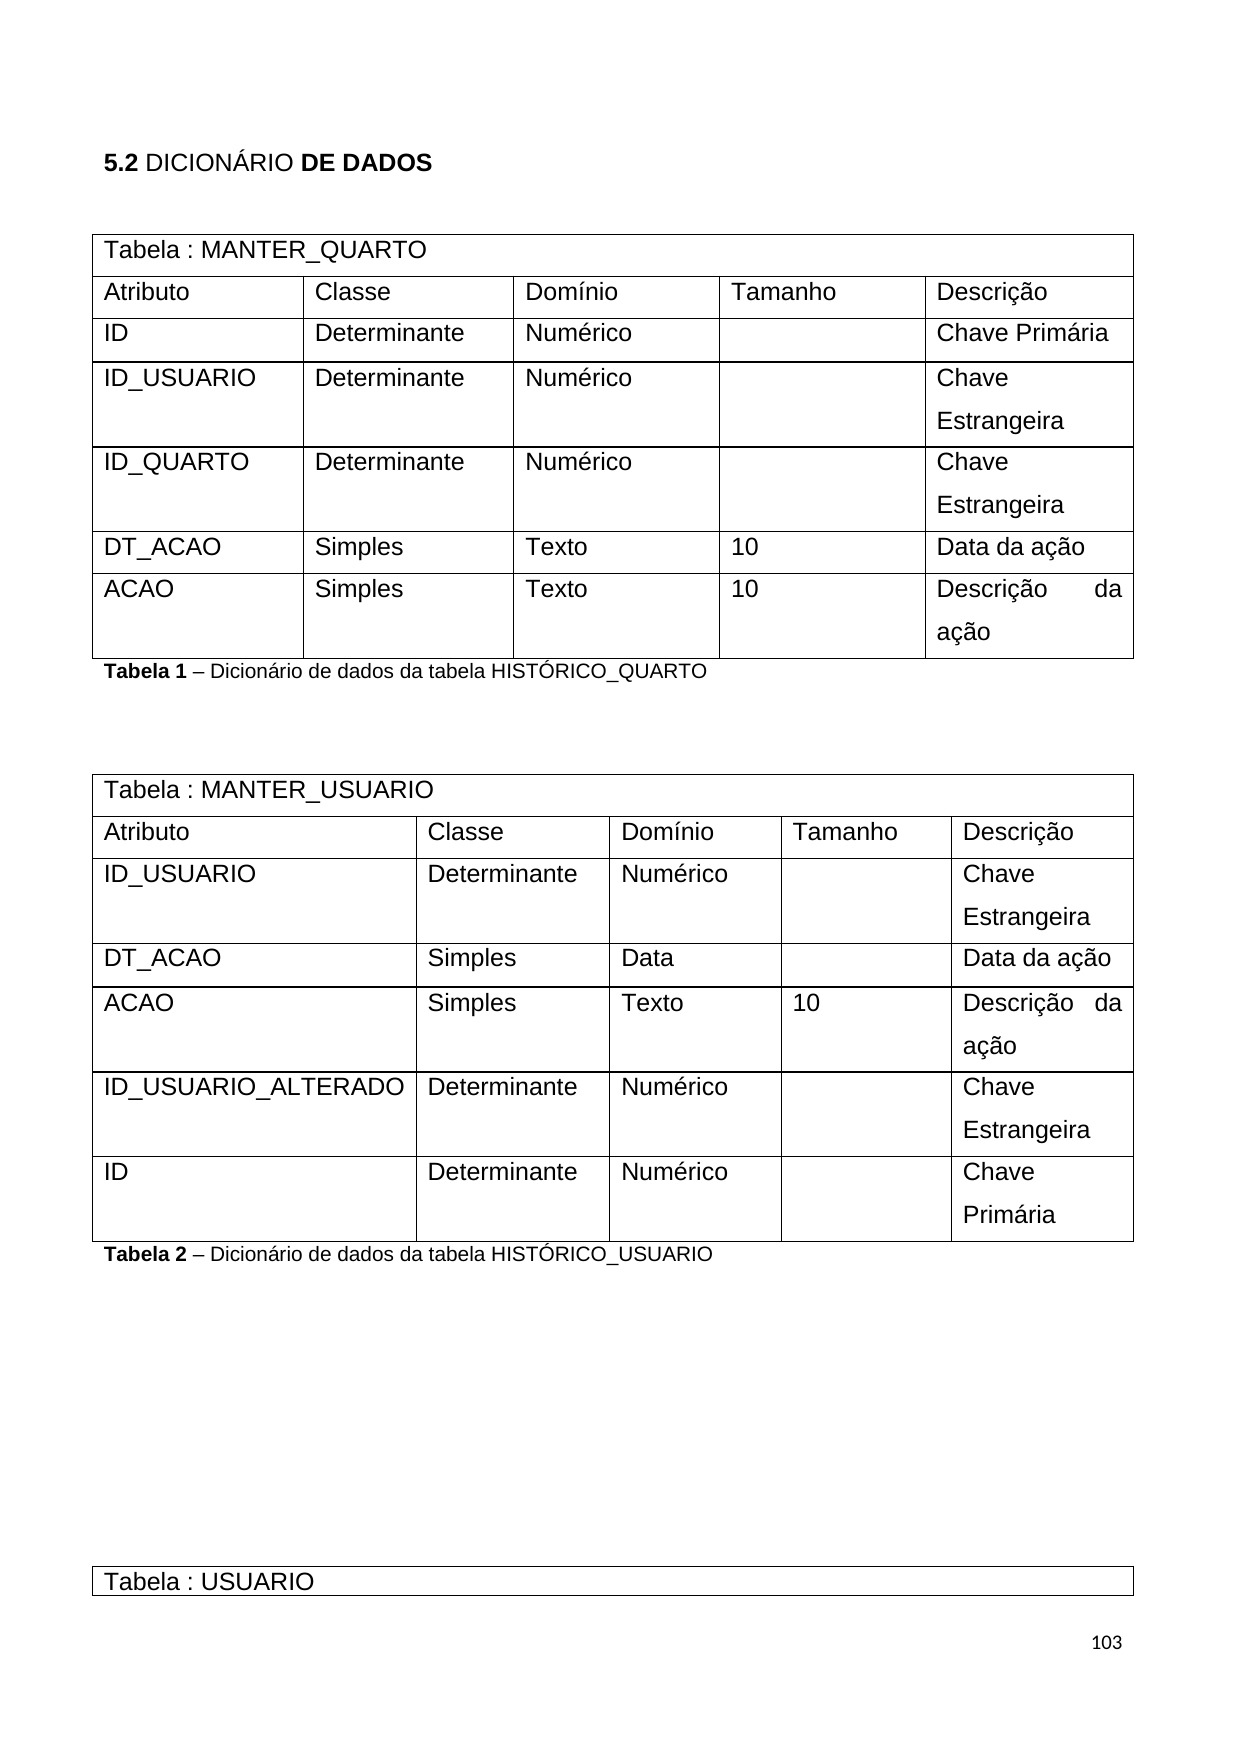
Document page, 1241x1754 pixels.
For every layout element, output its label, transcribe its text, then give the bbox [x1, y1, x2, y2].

table_cell Chave Estrangeira [952, 859, 1133, 942]
text 5.2 DICIONÁRIO DE DADOS [103, 148, 1122, 176]
table_cell Numérico [610, 859, 781, 942]
table_cell Numérico [610, 1157, 781, 1241]
table_cell Atributo [93, 277, 303, 317]
table_cell Chave Estrangeira [952, 1073, 1133, 1156]
table_cell DT_ACAO [93, 944, 416, 986]
table_cell ACAO [93, 574, 303, 658]
table_cell Data da ação [952, 944, 1133, 986]
table_cell ID_USUARIO_ALTERADO [93, 1073, 416, 1156]
table_cell ID [93, 319, 303, 361]
table_header Tabela : USUARIO [93, 1567, 1133, 1595]
table_cell Chave Estrangeira [926, 363, 1133, 446]
table_cell Numérico [514, 319, 719, 361]
table_cell [720, 319, 925, 361]
table_cell Tamanho [720, 277, 925, 317]
table_cell Determinante [417, 1073, 609, 1156]
table_cell Atributo [93, 817, 416, 857]
table_cell [782, 1073, 951, 1156]
table_cell 10 [720, 532, 925, 573]
table_cell Data da ação [926, 532, 1133, 573]
table_cell Classe [417, 817, 609, 857]
table_cell Domínio [610, 817, 781, 857]
table_cell Simples [417, 988, 609, 1071]
table_cell DT_ACAO [93, 532, 303, 573]
table_cell ACAO [93, 988, 416, 1071]
table_cell ID_USUARIO [93, 859, 416, 942]
table_cell Texto [610, 988, 781, 1071]
table_cell Texto [514, 532, 719, 573]
table_header Tabela : MANTER_USUARIO [93, 775, 1133, 816]
table_cell Determinante [417, 1157, 609, 1241]
table_cell Simples [304, 574, 513, 658]
table_cell [782, 859, 951, 942]
table_cell Chave Estrangeira [926, 448, 1133, 531]
table_cell Simples [417, 944, 609, 986]
table_cell Texto [514, 574, 719, 658]
table_cell ID_QUARTO [93, 448, 303, 531]
table_cell ID [93, 1157, 416, 1241]
table_cell Descrição da ação [926, 574, 1133, 658]
table_cell [782, 944, 951, 986]
table_cell 10 [782, 988, 951, 1071]
table_cell Determinante [304, 319, 513, 361]
table_cell 10 [720, 574, 925, 658]
table_cell Numérico [514, 448, 719, 531]
table_cell ID_USUARIO [93, 363, 303, 446]
table_cell Descrição da ação [952, 988, 1133, 1071]
text Tabela 1 – Dicionário de dados da tabela HISTÓRICO_QUARTO [103, 659, 1122, 683]
table_cell Domínio [514, 277, 719, 317]
table_header Tabela : MANTER_QUARTO [93, 235, 1133, 276]
table_cell Chave Primária [952, 1157, 1133, 1241]
table_cell Determinante [417, 859, 609, 942]
table_cell [720, 448, 925, 531]
table_cell Simples [304, 532, 513, 573]
table_cell Data [610, 944, 781, 986]
table_cell Numérico [610, 1073, 781, 1156]
text Tabela 2 – Dicionário de dados da tabela HISTÓRICO_USUARIO [103, 1242, 1122, 1266]
table_cell [782, 1157, 951, 1241]
table_cell Tamanho [782, 817, 951, 857]
table_cell Descrição [952, 817, 1133, 857]
table_cell Determinante [304, 448, 513, 531]
table_cell [720, 363, 925, 446]
table_cell Chave Primária [926, 319, 1133, 361]
table_cell Descrição [926, 277, 1133, 317]
table_cell Classe [304, 277, 513, 317]
table_cell Determinante [304, 363, 513, 446]
table_cell Numérico [514, 363, 719, 446]
